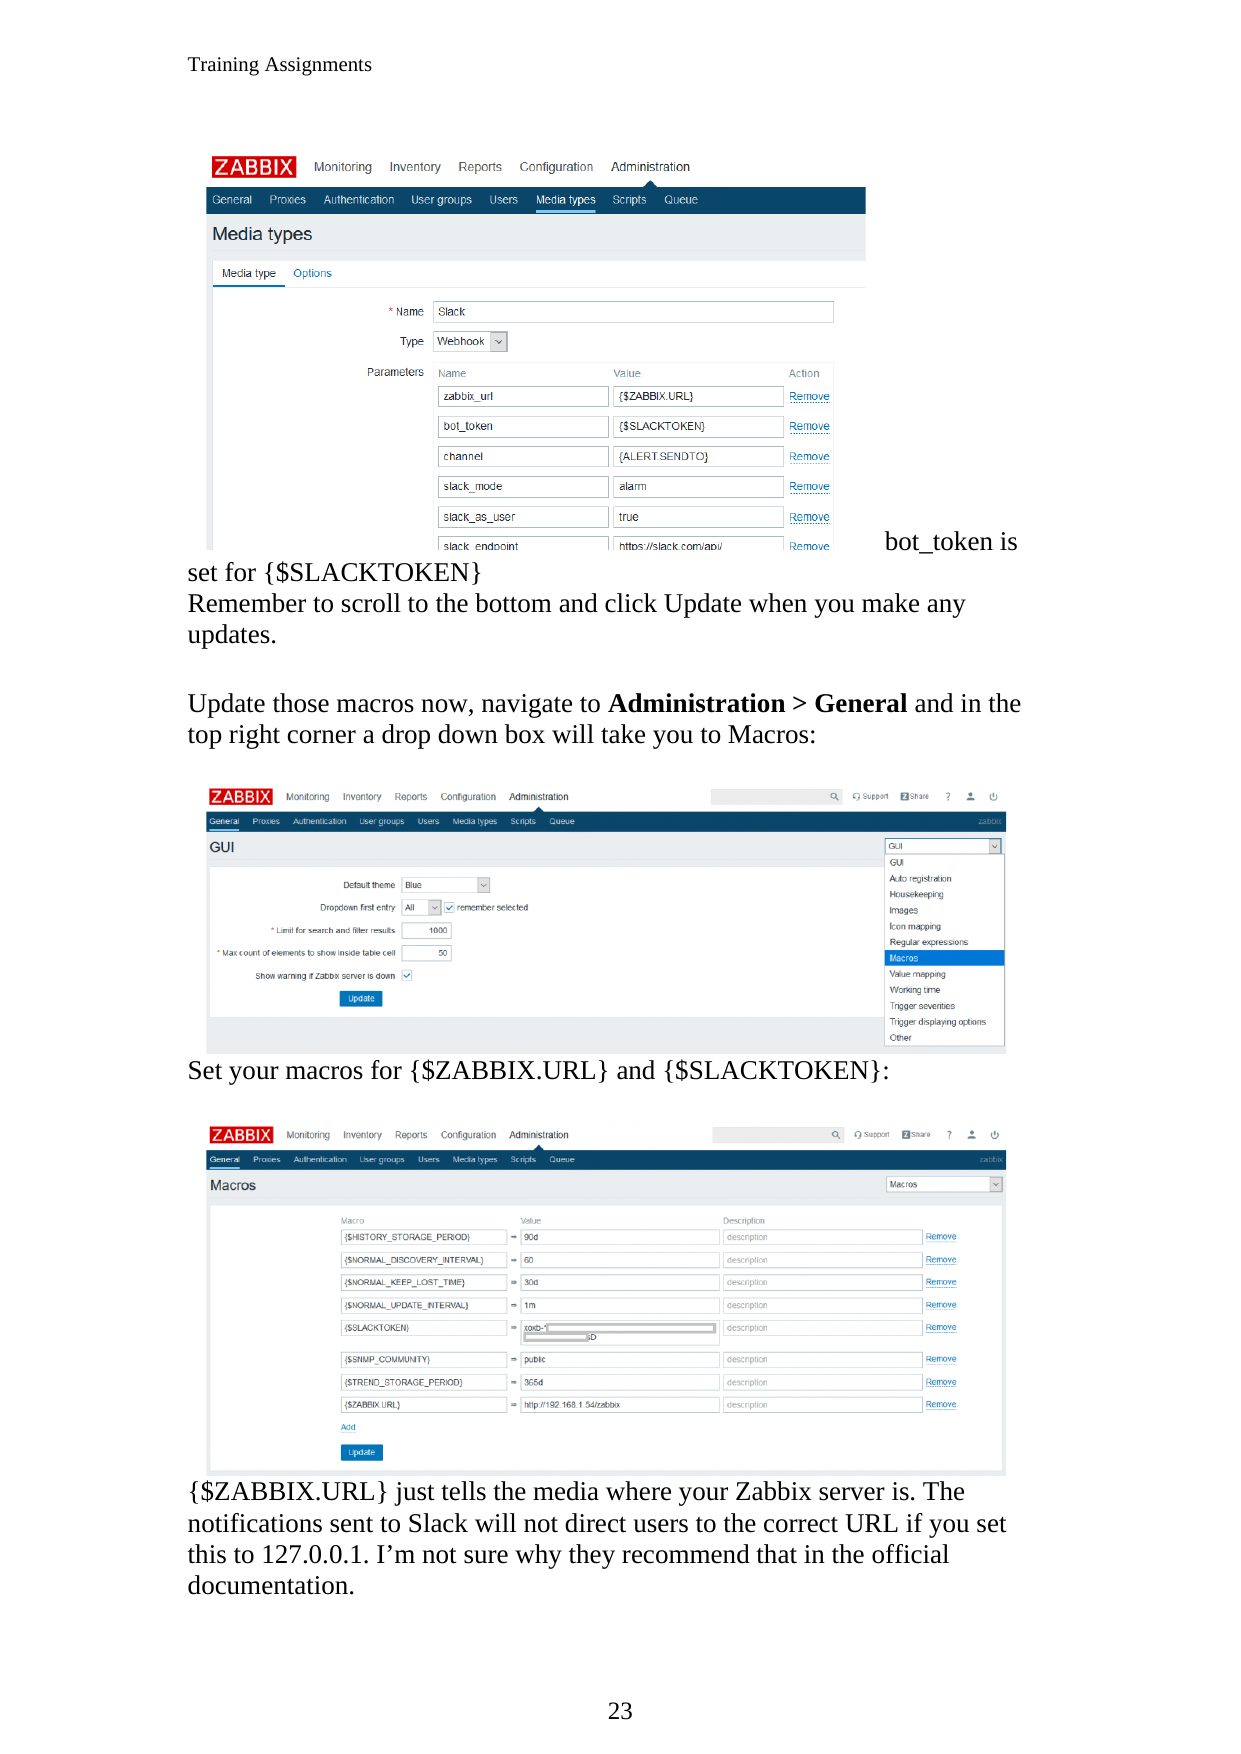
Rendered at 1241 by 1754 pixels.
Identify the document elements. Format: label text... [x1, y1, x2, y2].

text bot_token is set for {$SLACKTOKEN} [187, 150, 1053, 587]
text Set your macros for {$ZABBIX.URL} and {$SLACKTOKEN}: [187, 1054, 1053, 1085]
text {$ZABBIX.URL} just tells the media where your Zabbix server is. The notifications sent to Slack will not direct users to the correct URL if you set this to 127.0.0.1. I’m not sure why they recommend that in the official documentation. [187, 1476, 1053, 1600]
text Remember to scroll to the bottom and click Update when you make any updates. [187, 587, 1053, 649]
text Update those macros now, navigate to Administration > General and in the top right corner a drop down box will take you to Macros: [187, 687, 1053, 749]
